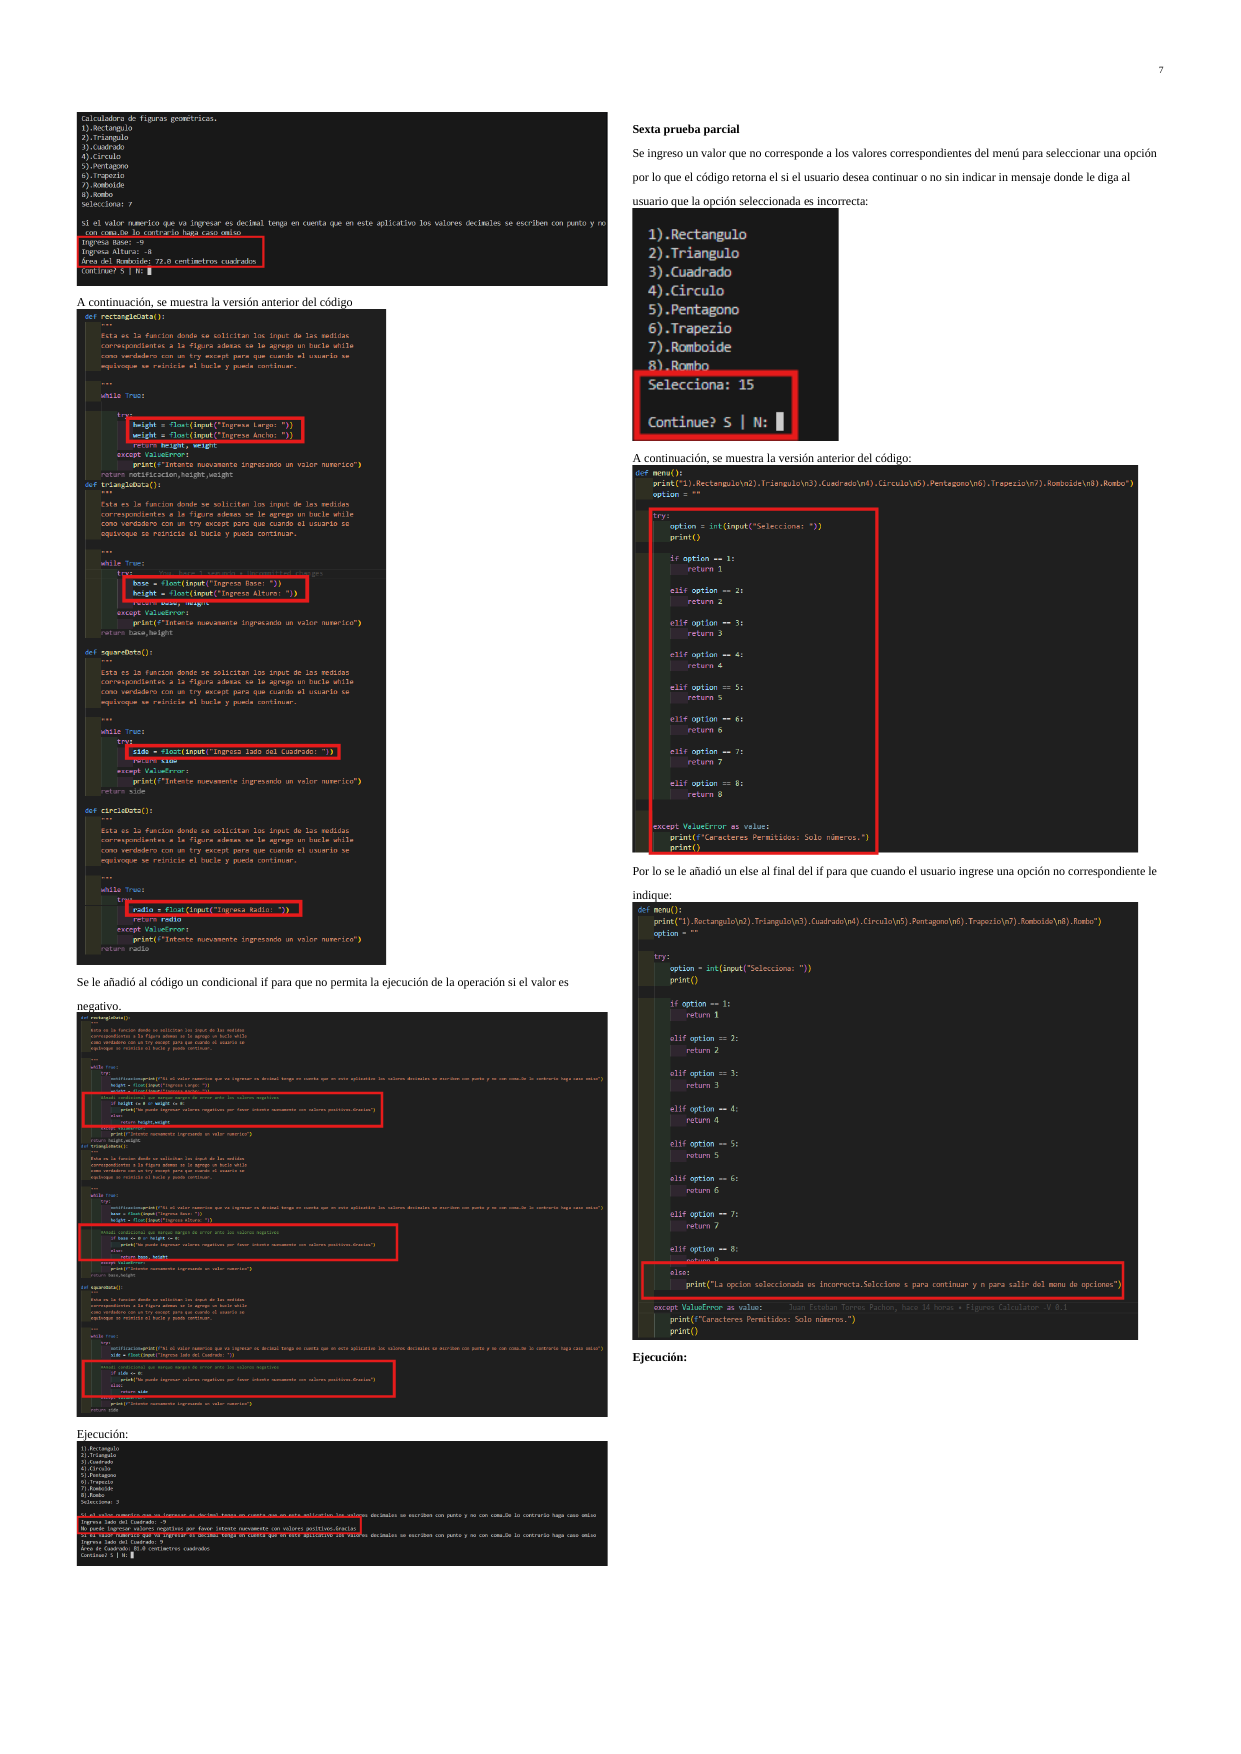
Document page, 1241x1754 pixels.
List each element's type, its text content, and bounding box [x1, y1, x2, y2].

text Sexta prueba parcial [632, 112, 1163, 136]
picture [632, 208, 839, 441]
text Se le añadió al código un condicional if para que no permita la ejecución de la operación si el valor es negativo. [77, 964, 607, 1012]
text Se ingreso un valor que no corresponde a los valores correspondientes del menú para seleccionar una opción por lo que el código retorna el si el usuario desea continuar o no sin indicar in mensaje donde le diga al usuario que la opción seleccionada es incorrecta: [632, 136, 1163, 208]
text Ejecución: [632, 1340, 1163, 1364]
picture [632, 902, 1139, 1340]
text Ejecución: [77, 1417, 607, 1441]
picture [632, 465, 1139, 855]
text A continuación, se muestra la versión anterior del código: [632, 441, 1163, 465]
picture [76, 1012, 608, 1417]
picture [76, 112, 608, 286]
text A continuación, se muestra la versión anterior del código [77, 286, 607, 309]
picture [76, 1441, 608, 1566]
picture [76, 309, 387, 965]
text Por lo se le añadió un else al final del if para que cuando el usuario ingrese una opción no correspondiente le indique: [632, 854, 1163, 902]
